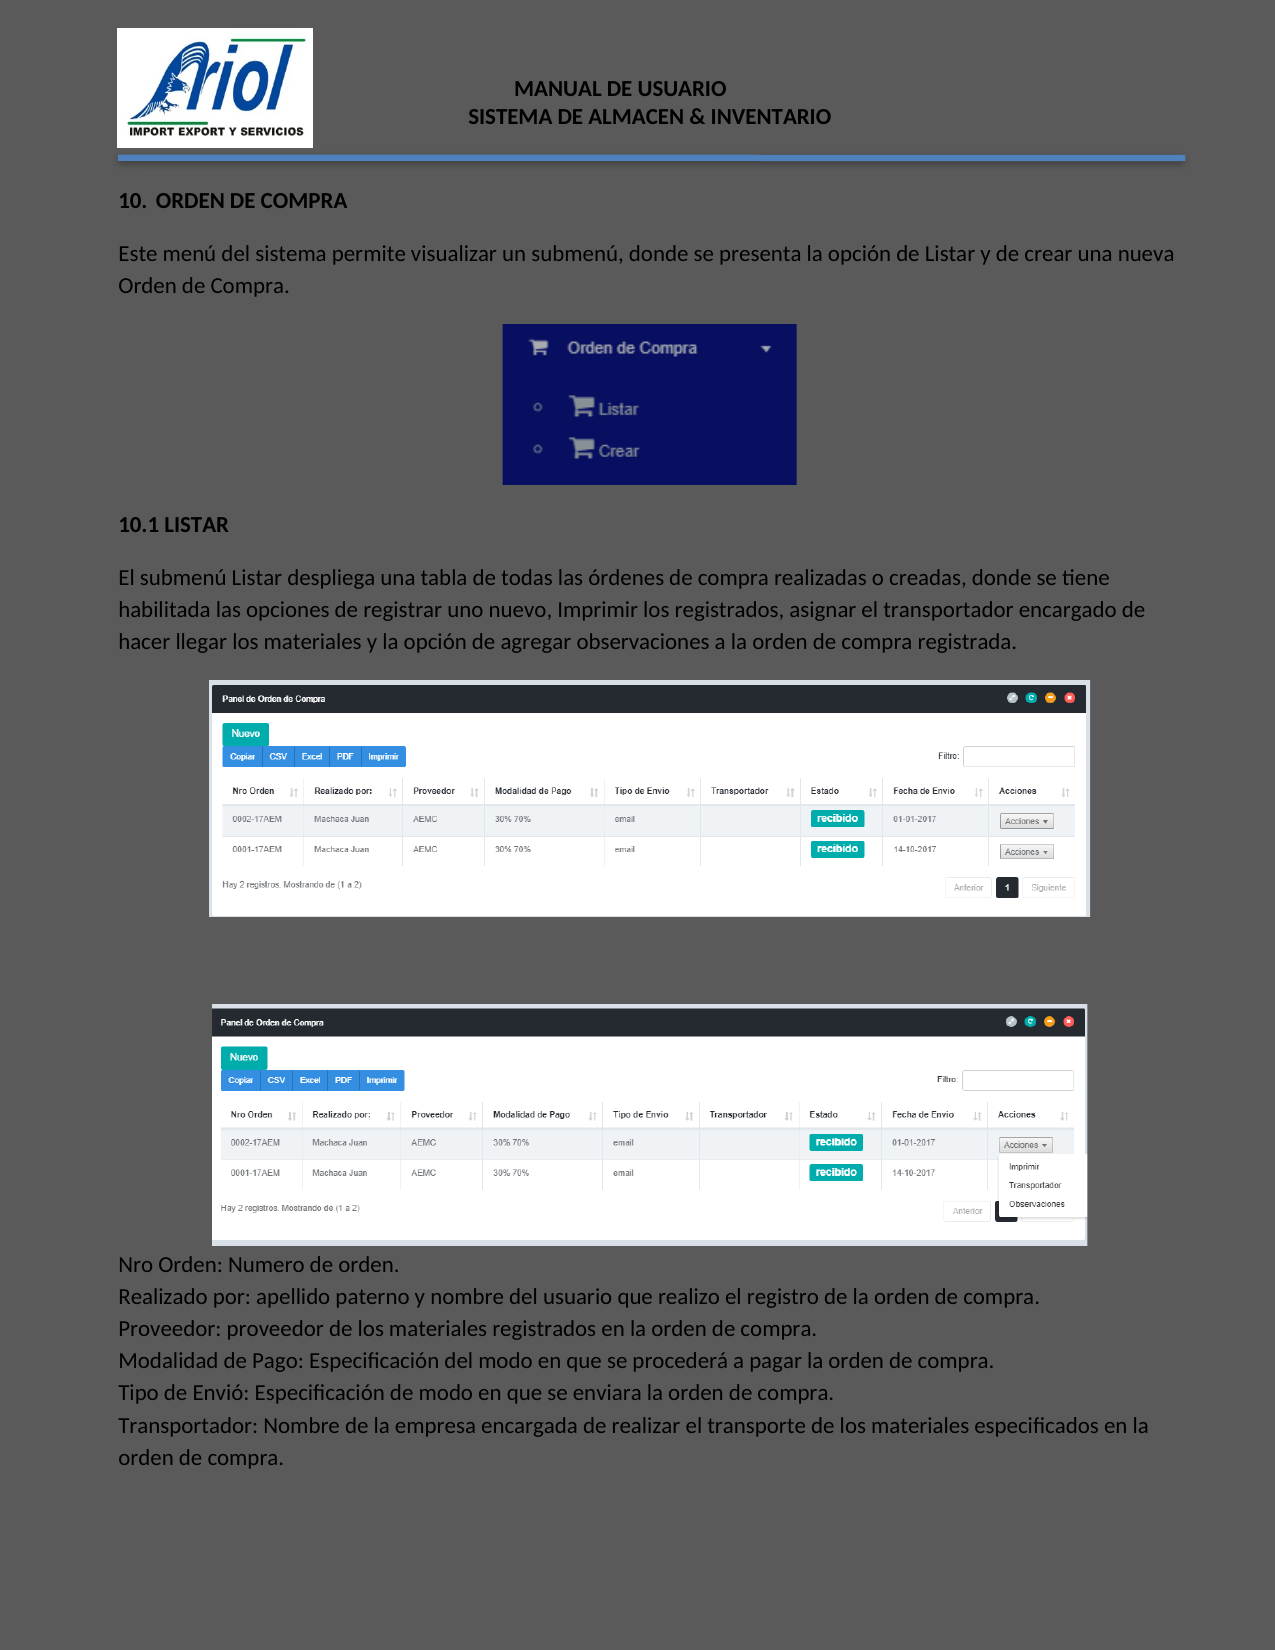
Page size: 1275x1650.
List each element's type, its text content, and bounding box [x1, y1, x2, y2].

picture [117, 28, 313, 148]
picture [502, 324, 797, 485]
list ORDEN DE COMPRA [118, 186, 1181, 214]
picture [209, 680, 1091, 917]
text Realizado por: apellido paterno y nombre del usuario que realizo el registro de la orden de compra. [118, 1282, 1181, 1310]
text Proveedor: proveedor de los materiales registrados en la orden de compra. [118, 1314, 1181, 1342]
text Modalidad de Pago: Especificación del modo en que se procederá a pagar la orden de compra. [118, 1346, 1181, 1374]
picture [212, 1004, 1088, 1246]
text Tipo de Envió: Especificación de modo en que se enviara la orden de compra. [118, 1378, 1181, 1407]
text Transportador: Nombre de la empresa encargada de realizar el transporte de los materiales especificados en la orden de compra. [118, 1411, 1181, 1471]
text El submenú Listar despliega una tabla de todas las órdenes de compra realizadas o creadas, donde se tiene habilitada las opciones de registrar uno nuevo, Imprimir los registrados, asignar el transportador encargado de hacer llegar los materiales y la opción de agregar observaciones a la orden de compra registrada. [118, 563, 1181, 655]
text Este menú del sistema permite visualizar un submenú, donde se presenta la opción de Listar y de crear una nueva Orden de Compra. [118, 239, 1181, 299]
text 10.1 LISTAR [118, 510, 1181, 538]
